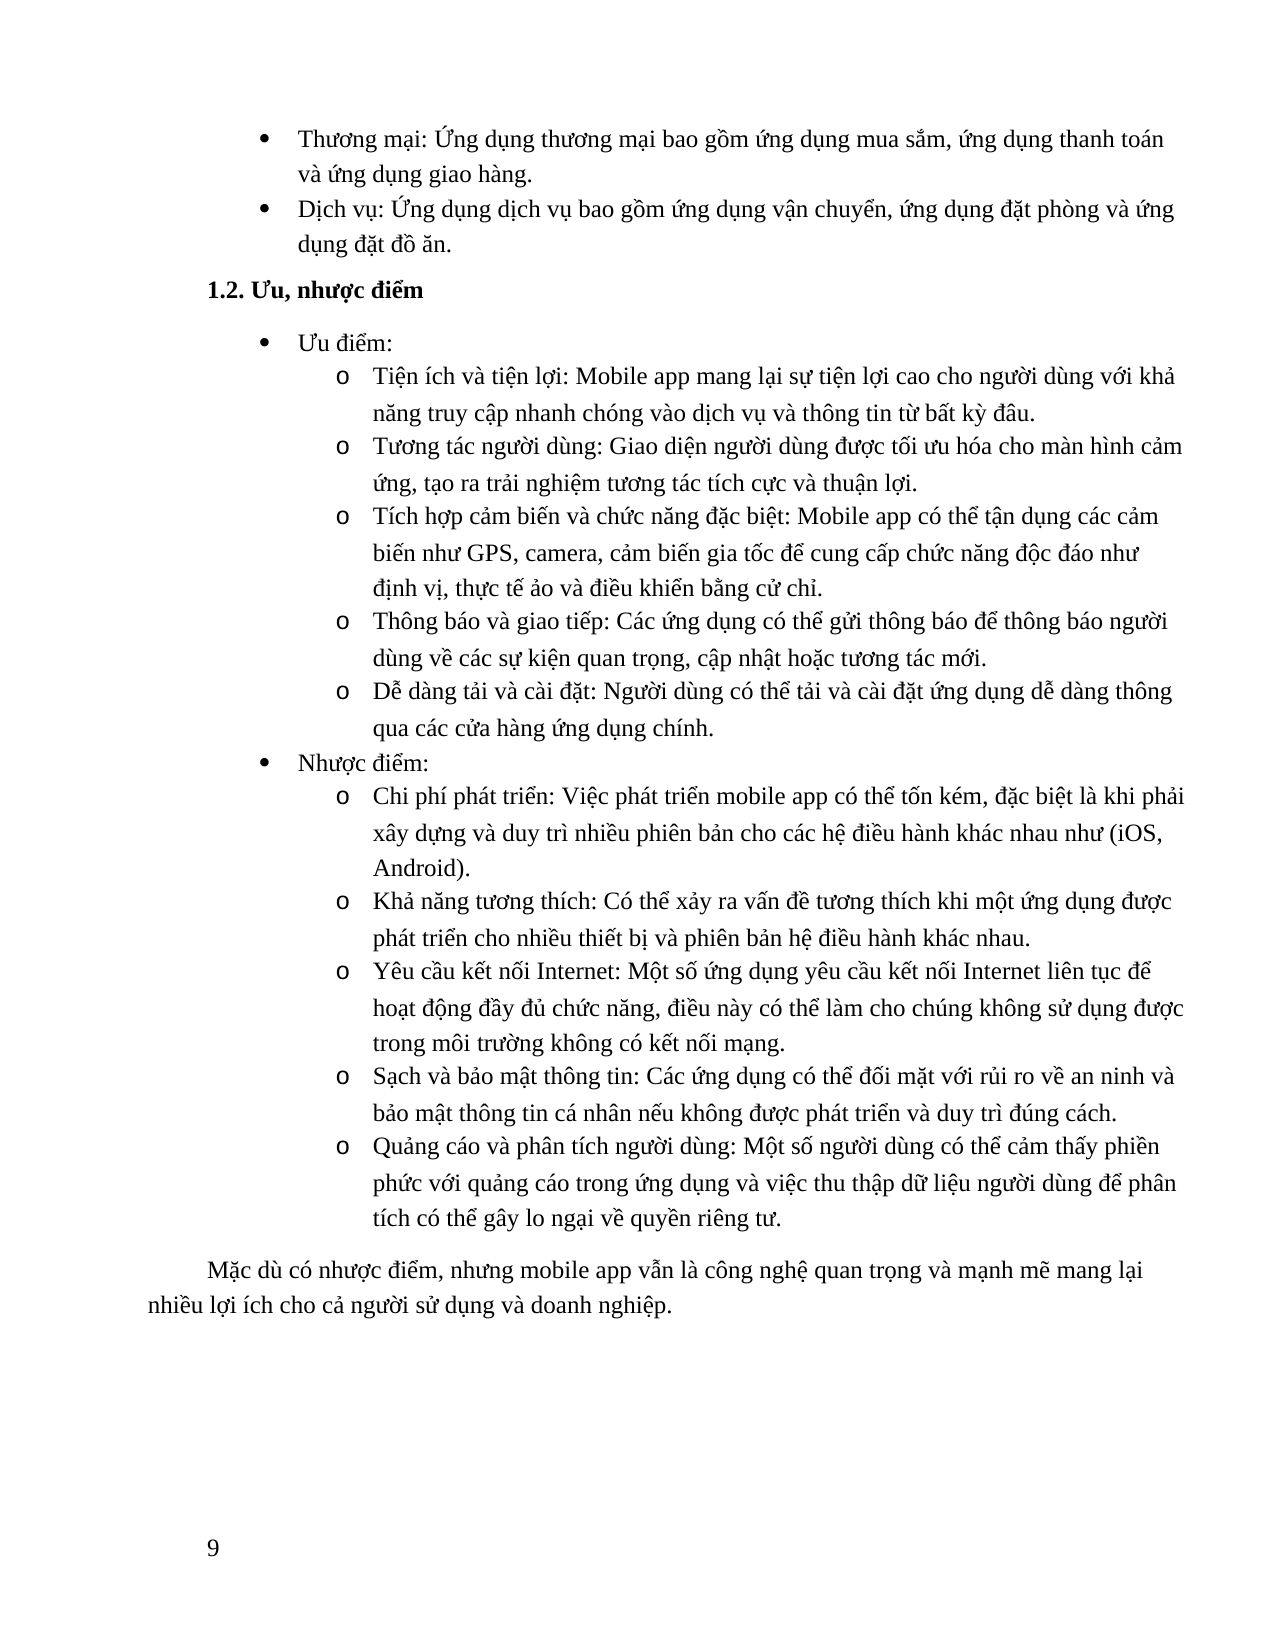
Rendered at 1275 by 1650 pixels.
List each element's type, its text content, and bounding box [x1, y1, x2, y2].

list Thông báo và giao tiếp: Các ứng dụng có thể gửi thông báo để thông báo người dùng về các sự kiện quan trọng, cập nhật hoặc tương tác mới. [335, 602, 1186, 672]
list Quảng cáo và phân tích người dùng: Một số người dùng có thể cảm thấy phiền phức với quảng cáo trong ứng dụng và việc thu thập dữ liệu người dùng để phân tích có thể gây lo ngại về quyền riêng tư. [335, 1127, 1186, 1232]
list Dịch vụ: Ứng dụng dịch vụ bao gồm ứng dụng vận chuyển, ứng dụng đặt phòng và ứng dụng đặt đồ ăn. [260, 188, 1186, 258]
list Chi phí phát triển: Việc phát triển mobile app có thể tốn kém, đặc biệt là khi phải xây dựng và duy trì nhiều phiên bản cho các hệ điều hành khác nhau như (iOS, Android). [335, 777, 1186, 882]
list Tiện ích và tiện lợi: Mobile app mang lại sự tiện lợi cao cho người dùng với khả năng truy cập nhanh chóng vào dịch vụ và thông tin từ bất kỳ đâu. [335, 357, 1186, 427]
list Sạch và bảo mật thông tin: Các ứng dụng có thể đối mặt với rủi ro về an ninh và bảo mật thông tin cá nhân nếu không được phát triển và duy trì đúng cách. [335, 1057, 1186, 1127]
list Dễ dàng tải và cài đặt: Người dùng có thể tải và cài đặt ứng dụng dễ dàng thông qua các cửa hàng ứng dụng chính. [335, 672, 1186, 742]
subtitle 1.2. Ưu, nhược điểm [148, 275, 1186, 303]
list Tích hợp cảm biến và chức năng đặc biệt: Mobile app có thể tận dụng các cảm biến như GPS, camera, cảm biến gia tốc để cung cấp chức năng độc đáo như định vị, thực tế ảo và điều khiển bằng cử chỉ. [335, 497, 1186, 602]
list Tương tác người dùng: Giao diện người dùng được tối ưu hóa cho màn hình cảm ứng, tạo ra trải nghiệm tương tác tích cực và thuận lợi. [335, 427, 1186, 497]
list Nhược điểm: [260, 742, 1186, 777]
list Thương mại: Ứng dụng thương mại bao gồm ứng dụng mua sắm, ứng dụng thanh toán và ứng dụng giao hàng. [260, 118, 1186, 188]
list Yêu cầu kết nối Internet: Một số ứng dụng yêu cầu kết nối Internet liên tục để hoạt động đầy đủ chức năng, điều này có thể làm cho chúng không sử dụng được trong môi trường không có kết nối mạng. [335, 952, 1186, 1057]
list Khả năng tương thích: Có thể xảy ra vấn đề tương thích khi một ứng dụng được phát triển cho nhiều thiết bị và phiên bản hệ điều hành khác nhau. [335, 882, 1186, 952]
text Mặc dù có nhược điểm, nhưng mobile app vẫn là công nghệ quan trọng và mạnh mẽ mang lại nhiều lợi ích cho cả người sử dụng và doanh nghiệp. [148, 1248, 1186, 1318]
list Ưu điểm: [260, 322, 1186, 357]
